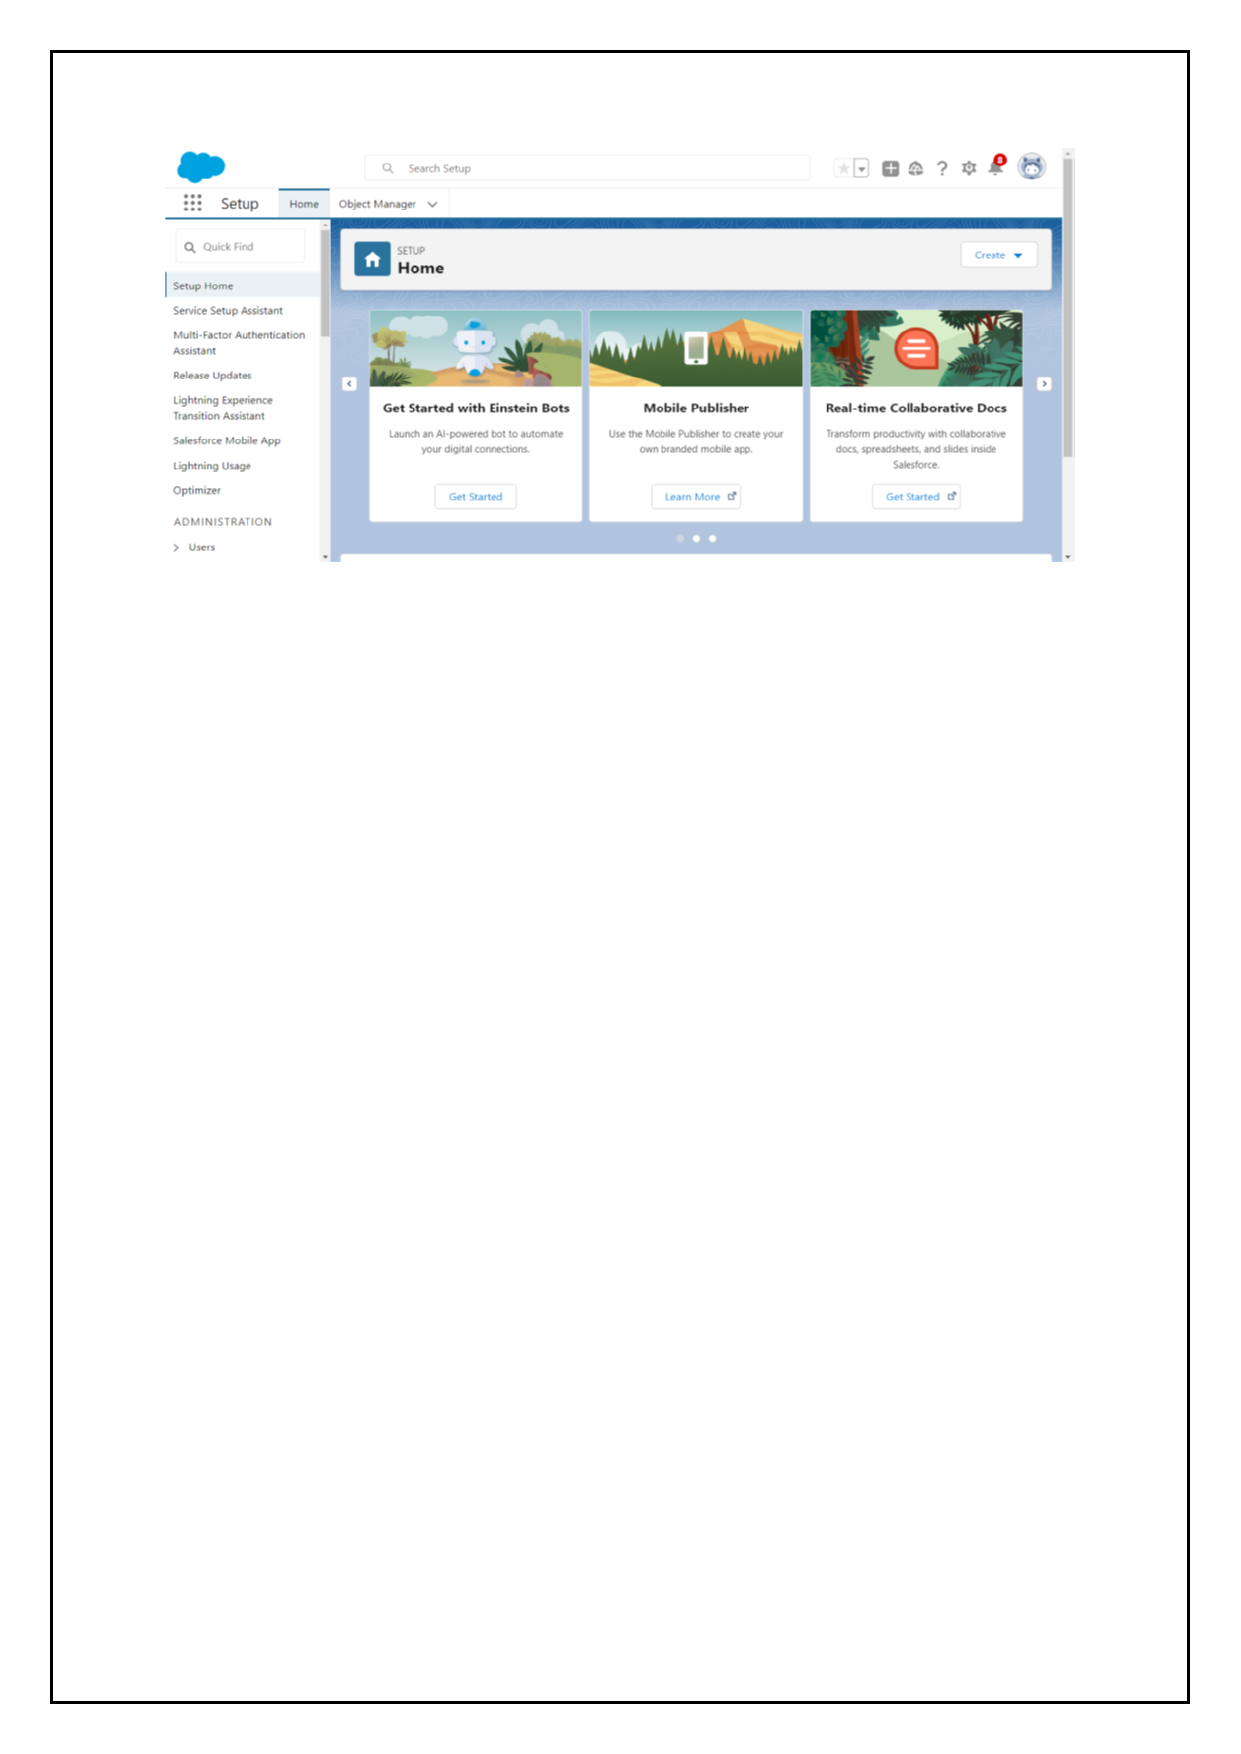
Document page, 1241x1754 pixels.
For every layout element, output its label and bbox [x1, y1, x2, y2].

picture [165, 148, 1075, 562]
